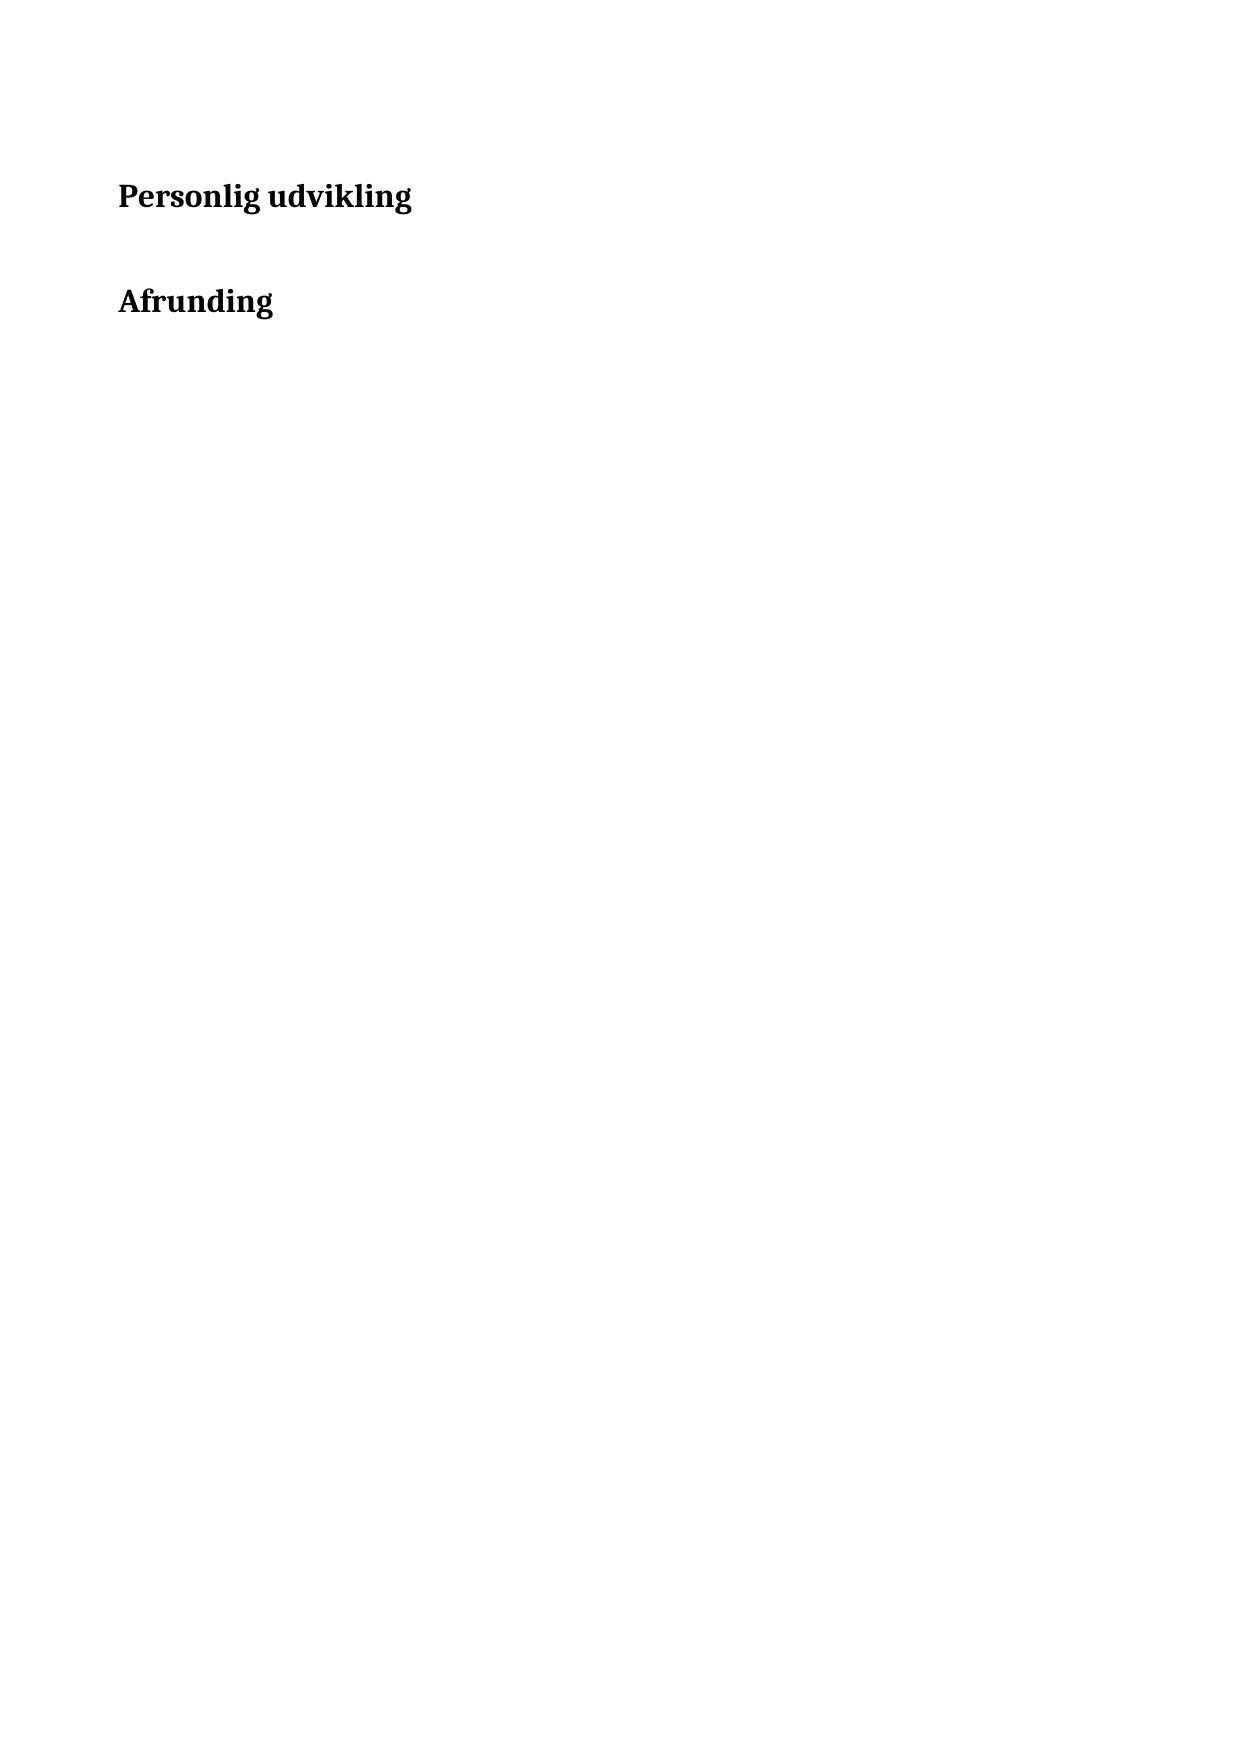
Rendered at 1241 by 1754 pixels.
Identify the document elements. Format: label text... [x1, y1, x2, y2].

text Afrunding [118, 283, 1122, 321]
text Personlig udvikling [118, 177, 1122, 216]
